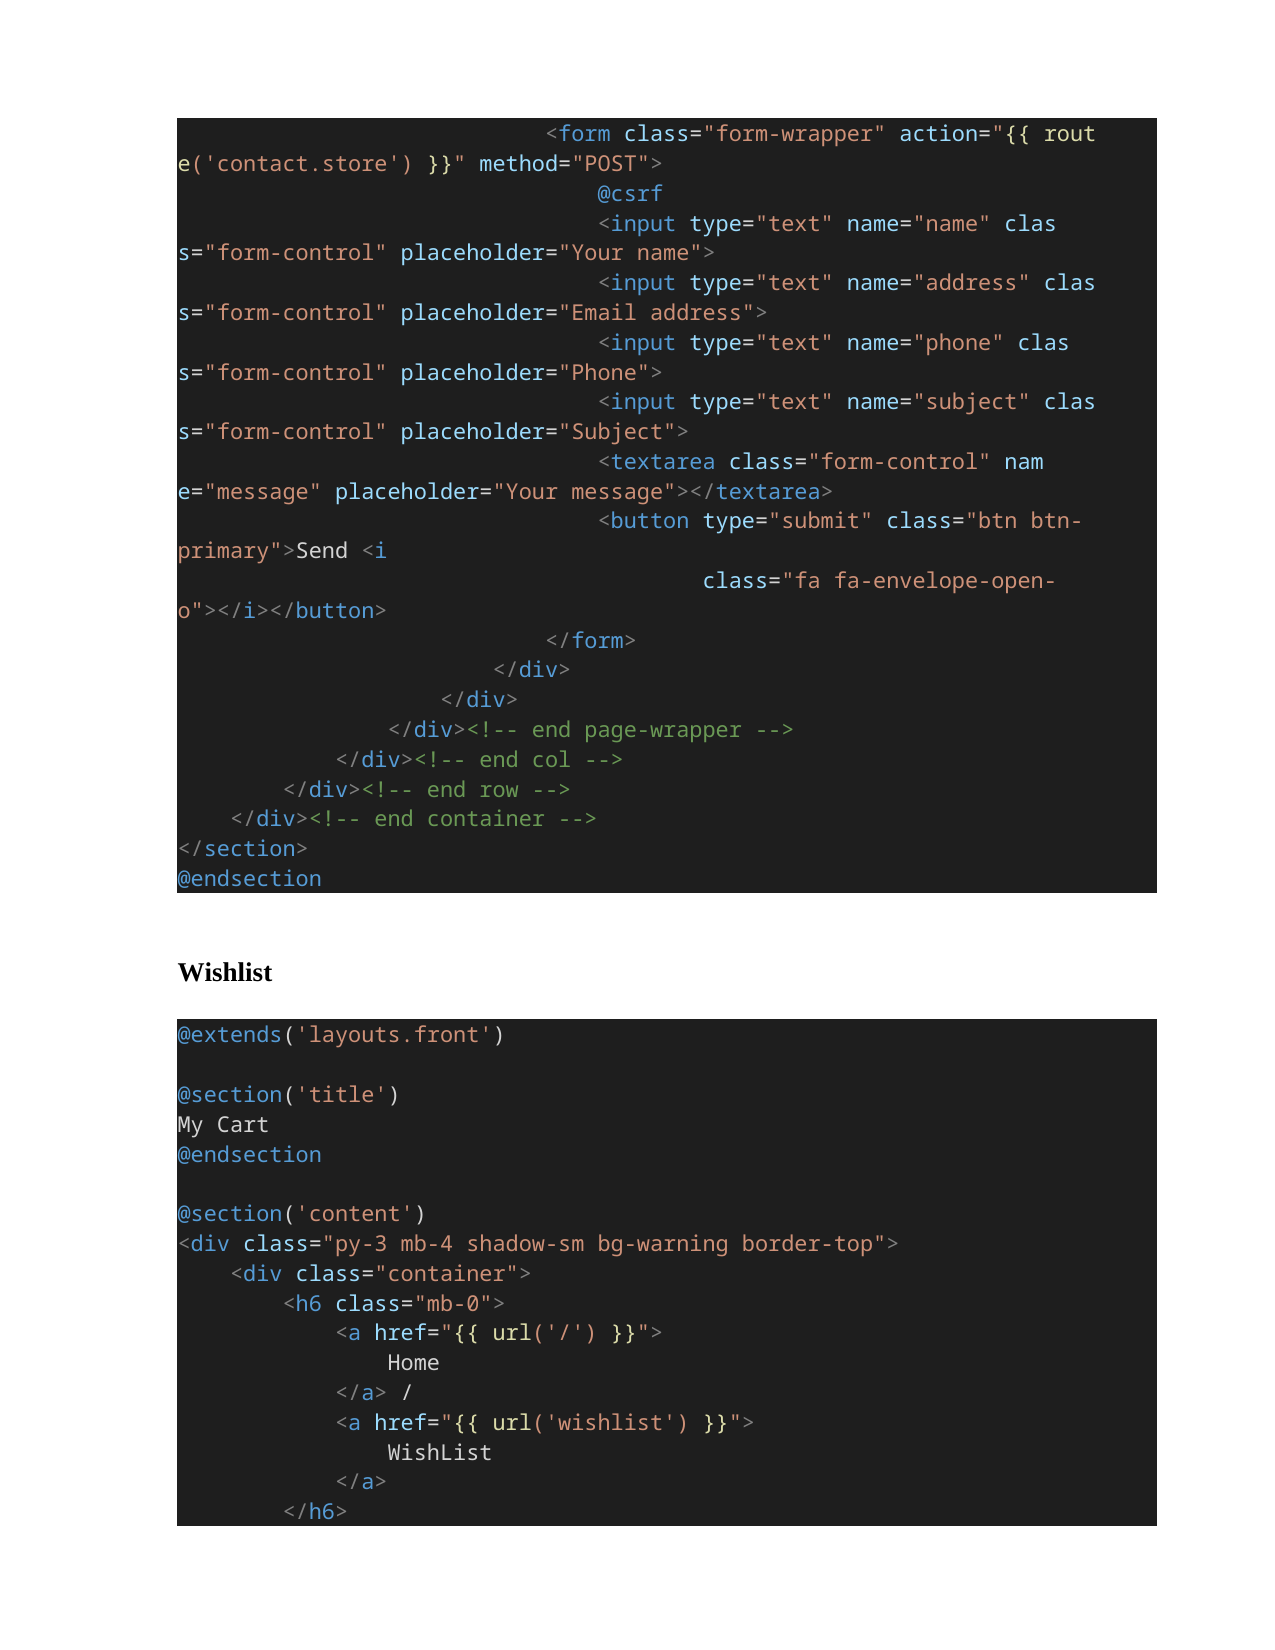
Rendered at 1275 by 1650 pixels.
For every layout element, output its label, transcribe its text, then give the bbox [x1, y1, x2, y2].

text <a href="{{ url('/') }}"> [177, 1317, 1157, 1347]
text Wishlist [177, 956, 1157, 987]
text @section('content') [177, 1198, 1157, 1228]
text <input type="text" name="phone" class="form-control" placeholder="Phone"> [177, 327, 1157, 386]
text </div><!-- end row --> [177, 773, 1157, 803]
text </a> [177, 1466, 1157, 1496]
text @endsection [177, 863, 1157, 893]
text <input type="text" name="address" class="form-control" placeholder="Email address"> [177, 267, 1157, 327]
text </div><!-- end page-wrapper --> [177, 714, 1157, 744]
text <button type="submit" class="btn btn-primary">Send <i [177, 505, 1157, 565]
text <input type="text" name="name" class="form-control" placeholder="Your name"> [177, 207, 1157, 267]
text @csrf [177, 178, 1157, 207]
text @section('title') [177, 1079, 1157, 1109]
text </div> [177, 654, 1157, 684]
text @endsection [177, 1138, 1157, 1168]
text Home [177, 1347, 1157, 1377]
text @extends('layouts.front') [177, 1019, 1157, 1049]
text WishList [177, 1436, 1157, 1466]
text <div class="container"> [177, 1258, 1157, 1287]
text My Cart [177, 1109, 1157, 1138]
text <textarea class="form-control" name="message" placeholder="Your message"></textarea> [177, 446, 1157, 505]
text </div><!-- end col --> [177, 744, 1157, 773]
text <h6 class="mb-0"> [177, 1287, 1157, 1317]
text </div><!-- end container --> [177, 803, 1157, 833]
text <form class="form-wrapper" action="{{ route('contact.store') }}" method="POST"> [177, 118, 1157, 178]
text </h6> [177, 1496, 1157, 1526]
text <a href="{{ url('wishlist') }}"> [177, 1407, 1157, 1436]
text </section> [177, 833, 1157, 863]
text </a> / [177, 1377, 1157, 1407]
text </form> [177, 624, 1157, 654]
text <div class="py-3 mb-4 shadow-sm bg-warning border-top"> [177, 1228, 1157, 1258]
text class="fa fa-envelope-open-o"></i></button> [177, 565, 1157, 624]
text <input type="text" name="subject" class="form-control" placeholder="Subject"> [177, 386, 1157, 446]
text </div> [177, 684, 1157, 714]
